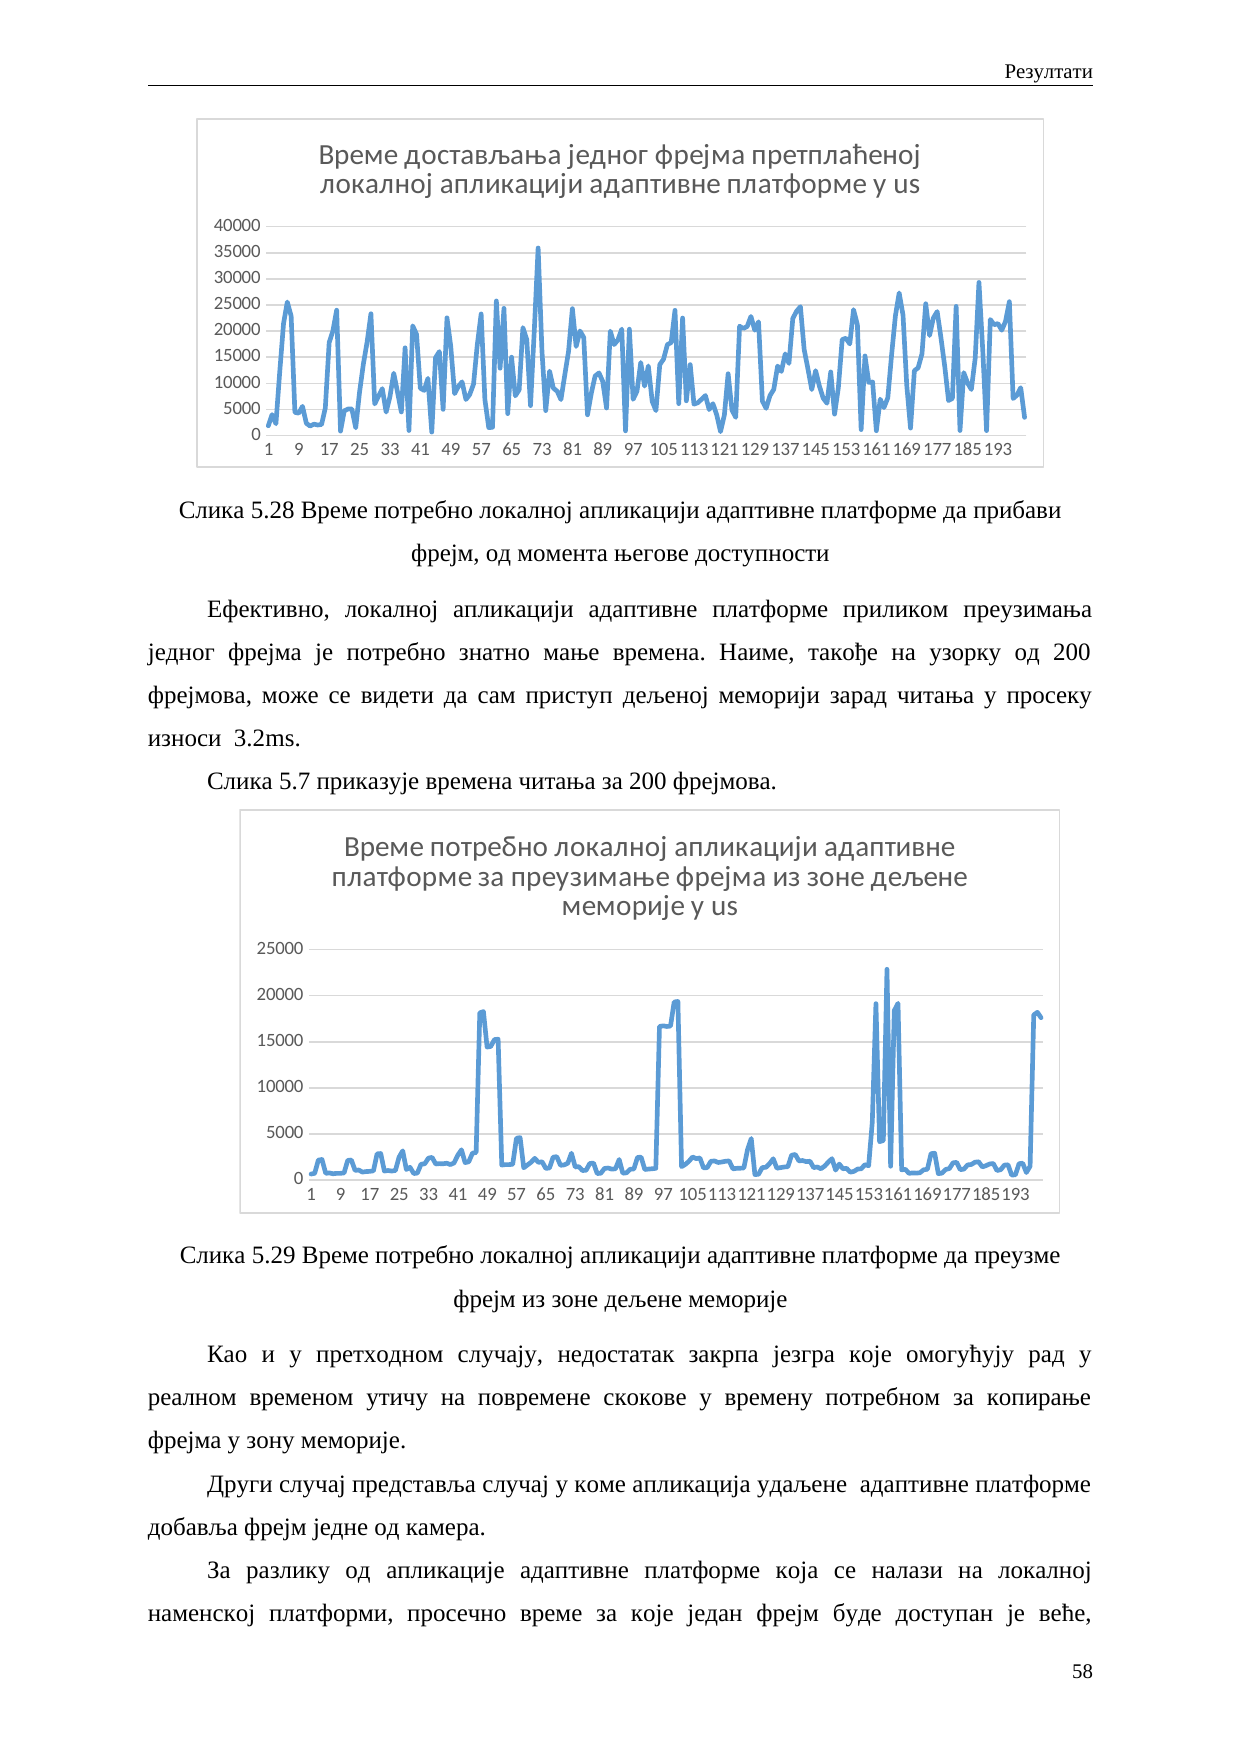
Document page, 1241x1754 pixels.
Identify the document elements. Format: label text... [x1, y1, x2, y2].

text Слика 5.7 приказује времена читања за 200 фрејмова. [148, 766, 1093, 795]
text Други случај представља случај у коме апликација удаљене адаптивне платформе добавља фрејм једне од камера. [148, 1469, 1093, 1541]
text Слика . Време потребно локалној апликацији адаптивне платформе да преузме фрејм из зоне дељене меморије [148, 1241, 1093, 1312]
text Слика . Време потребно локалној апликацији адаптивне платформе да прибави фрејм, од момента његове доступности [148, 495, 1093, 567]
text Као и у претходном случају, недостатак закрпа језгра које омогућују рад у реалном временом утичу на повремене скокове у времену потребном за копирање фрејма у зону меморије. [148, 1339, 1093, 1454]
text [148, 1555, 1093, 1627]
text Ефективно, локалној апликацији адаптивне платформе приликом преузимања једног фрејма је потребно знатно мање времена. Наиме, такође на узорку од 200 фрејмова, може се видети да сам приступ дељеној меморији зарад читања у просеку износи 3.2ms. [148, 594, 1093, 752]
